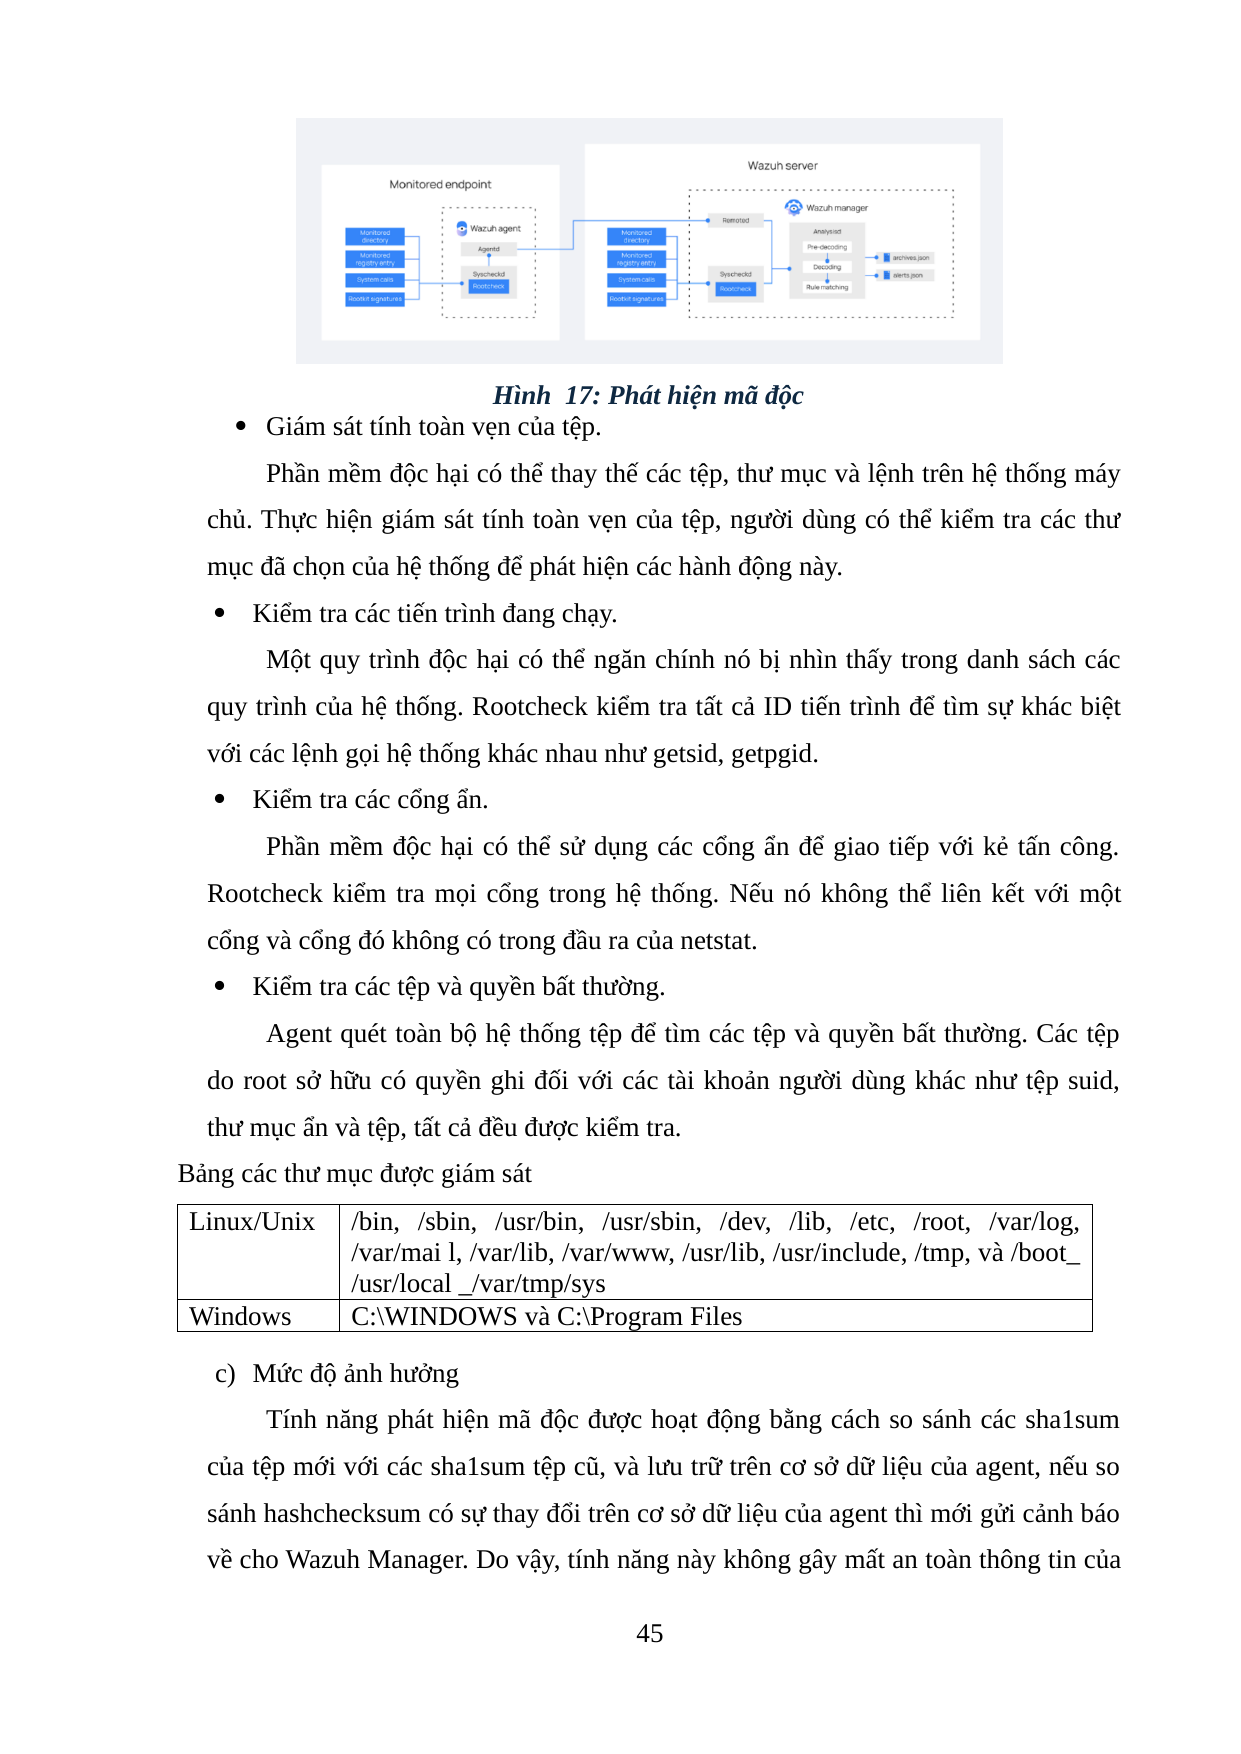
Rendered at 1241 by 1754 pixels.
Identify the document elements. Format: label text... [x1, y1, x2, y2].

table_cell Windows [178, 1300, 339, 1331]
list Kiểm tra các cổng ẩn. [215, 784, 1122, 815]
text Agent quét toàn bộ hệ thống tệp để tìm các tệp và quyền bất thường. Các tệp do root sở hữu có quyền ghi đối với các tài khoản người dùng khác như tệp suid, thư mục ẩn và tệp, tất cả đều được kiểm tra. [207, 1017, 1122, 1142]
picture [296, 118, 1003, 364]
list Kiểm tra các tiến trình đang chạy. [215, 597, 1122, 628]
text Phần mềm độc hại có thể sử dụng các cổng ẩn để giao tiếp với kẻ tấn công. Rootcheck kiểm tra mọi cổng trong hệ thống. Nếu nó không thể liên kết với một cổng và cổng đó không có trong đầu ra của netstat. [207, 831, 1122, 955]
table_header Linux/Unix [178, 1205, 339, 1298]
text Một quy trình độc hại có thể ngăn chính nó bị nhìn thấy trong danh sách các quy trình của hệ thống. Rootcheck kiểm tra tất cả ID tiến trình để tìm sự khác biệt với các lệnh gọi hệ thống khác nhau như getsid, getpgid. [207, 644, 1122, 768]
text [207, 1403, 1122, 1574]
list Mức độ ảnh hưởng [215, 1357, 1122, 1388]
text Bảng các thư mục được giám sát [177, 1157, 1122, 1188]
list Kiểm tra các tệp và quyền bất thường. [215, 971, 1122, 1002]
text Phần mềm độc hại có thể thay thế các tệp, thư mục và lệnh trên hệ thống máy chủ. Thực hiện giám sát tính toàn vẹn của tệp, người dùng có thể kiểm tra các thư mục đã chọn của hệ thống để phát hiện các hành động này. [207, 457, 1122, 581]
list Giám sát tính toàn vẹn của tệp. [236, 410, 1122, 441]
table_cell C:\WINDOWS và C:\Program Files [340, 1300, 1092, 1331]
table_header /bin, /sbin, /usr/bin, /usr/sbin, /dev, /lib, /etc, /root, /var/log, /var/mai l, /var/lib, /var/www, /usr/lib, /usr/include, /tmp, và /boot_ /usr/local _/var/tmp/sys [340, 1205, 1092, 1298]
text Hình 17: Phát hiện mã độc [177, 379, 1122, 410]
